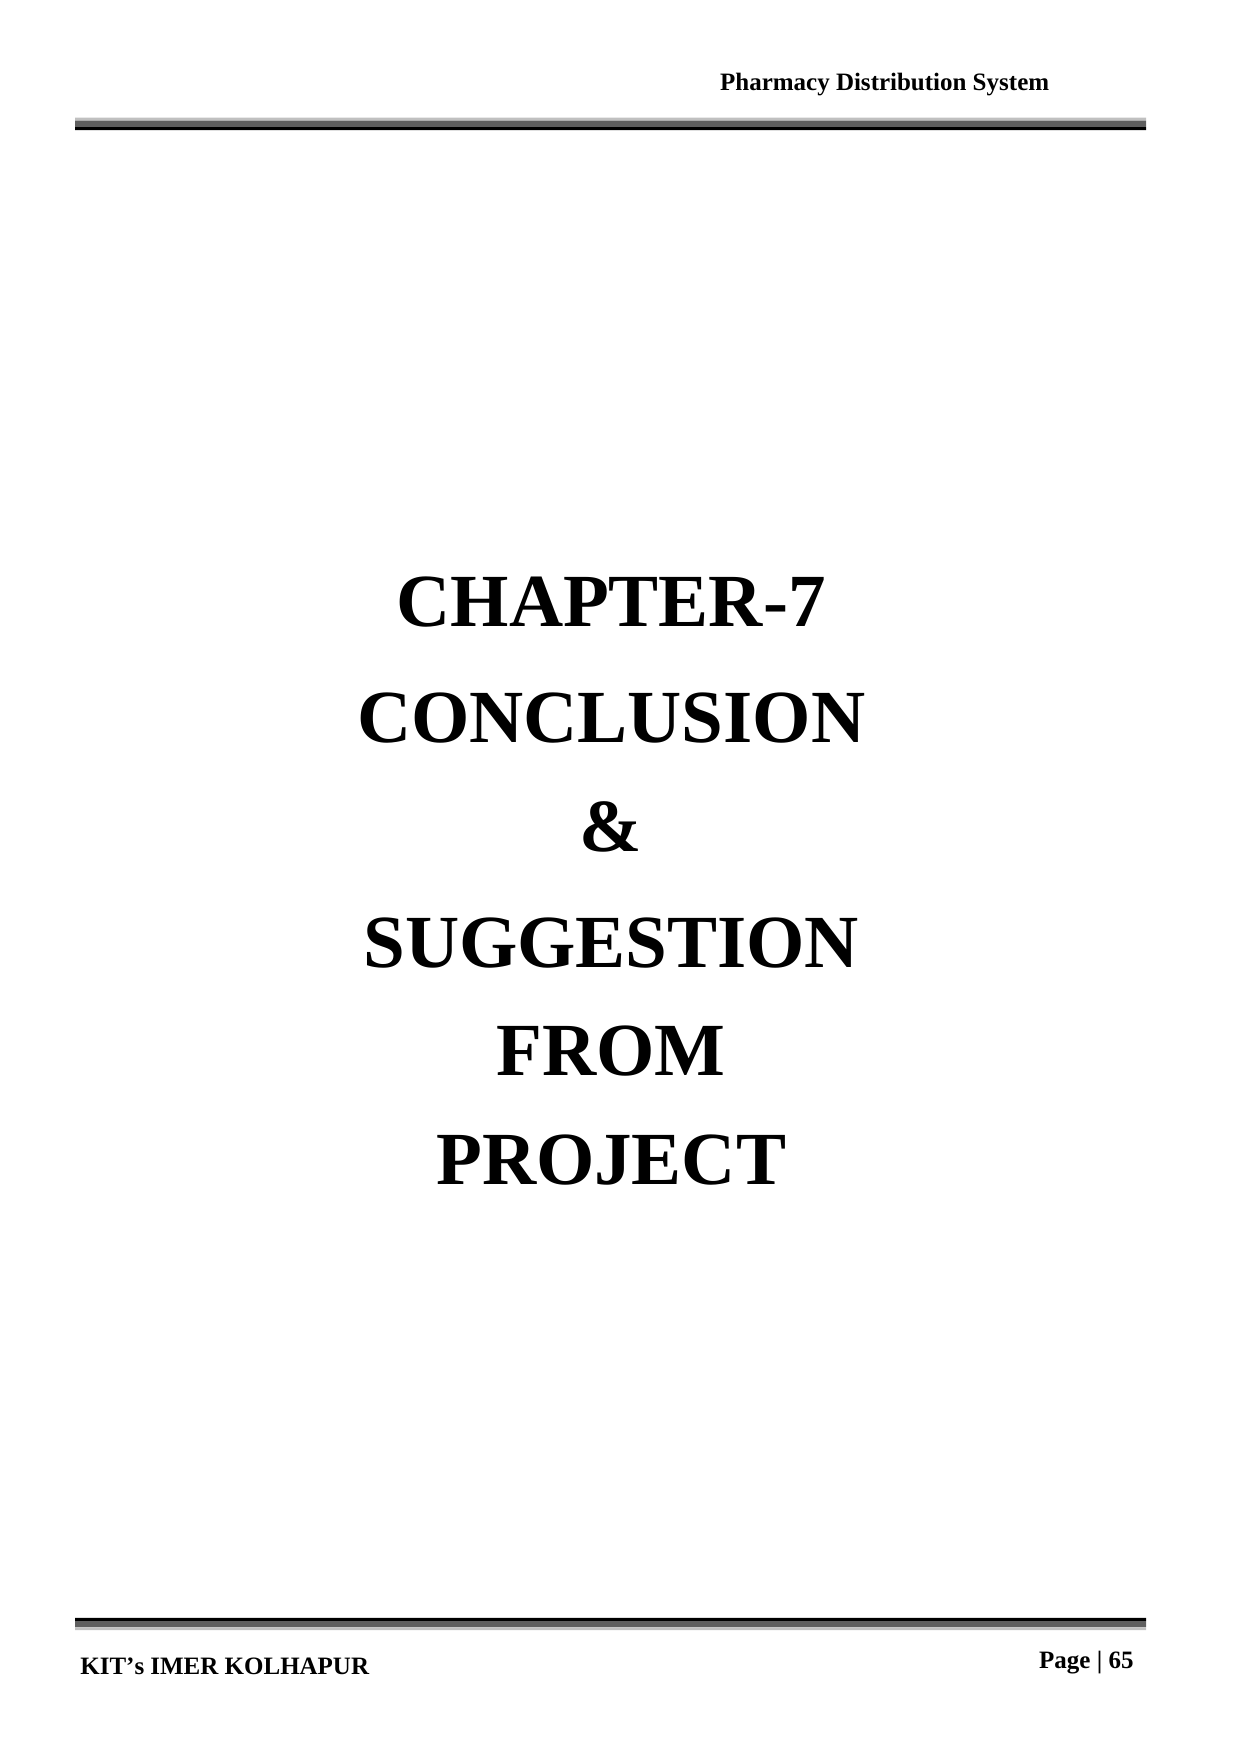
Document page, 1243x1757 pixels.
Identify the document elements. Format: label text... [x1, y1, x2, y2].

text PROJECT [239, 1114, 983, 1200]
subtitle CONCLUSION & [356, 672, 866, 867]
subtitle CHAPTER-7 [356, 556, 866, 643]
subtitle SUGGESTION FROM [356, 897, 866, 1092]
